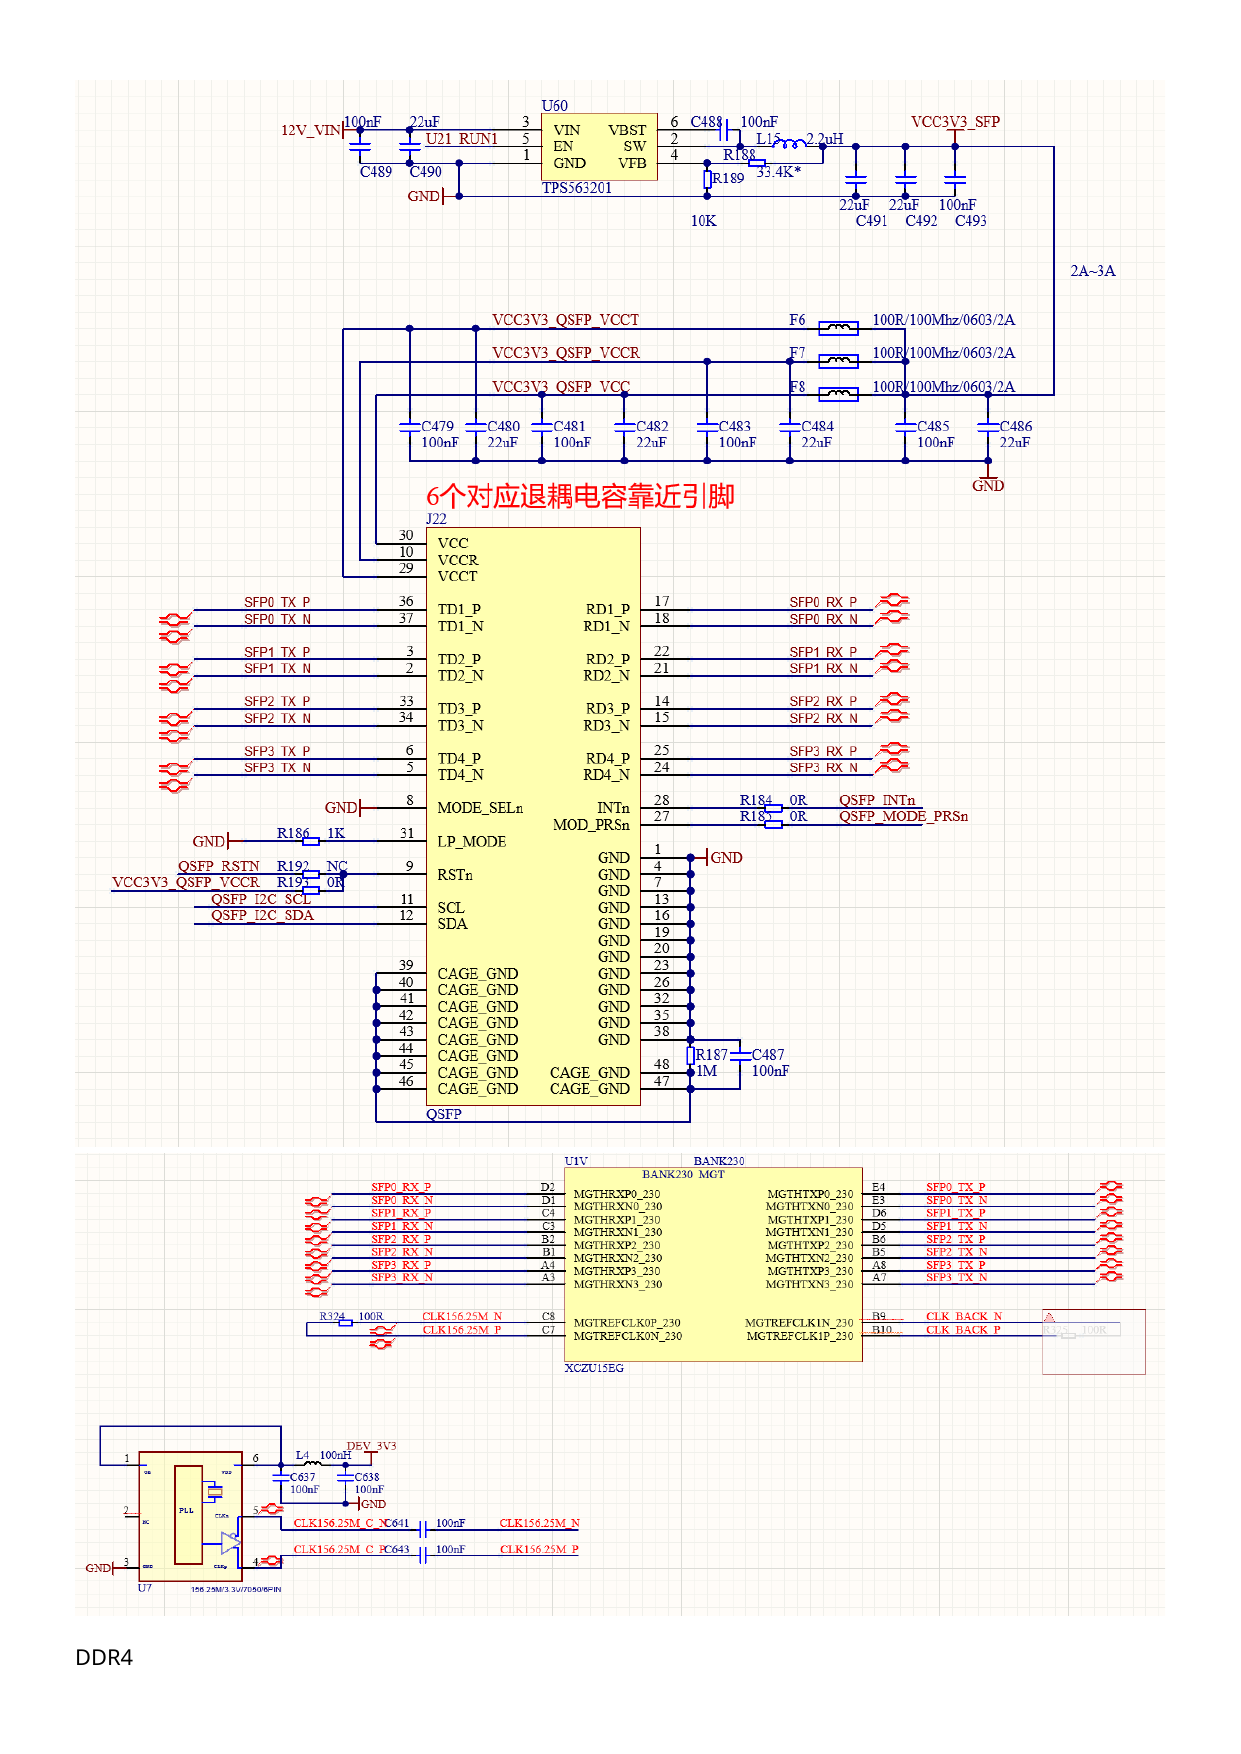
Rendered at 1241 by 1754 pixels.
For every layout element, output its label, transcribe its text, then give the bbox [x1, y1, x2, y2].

text DDR4 [75, 1641, 1165, 1673]
picture [75, 80, 1166, 1147]
picture [75, 1153, 1166, 1616]
